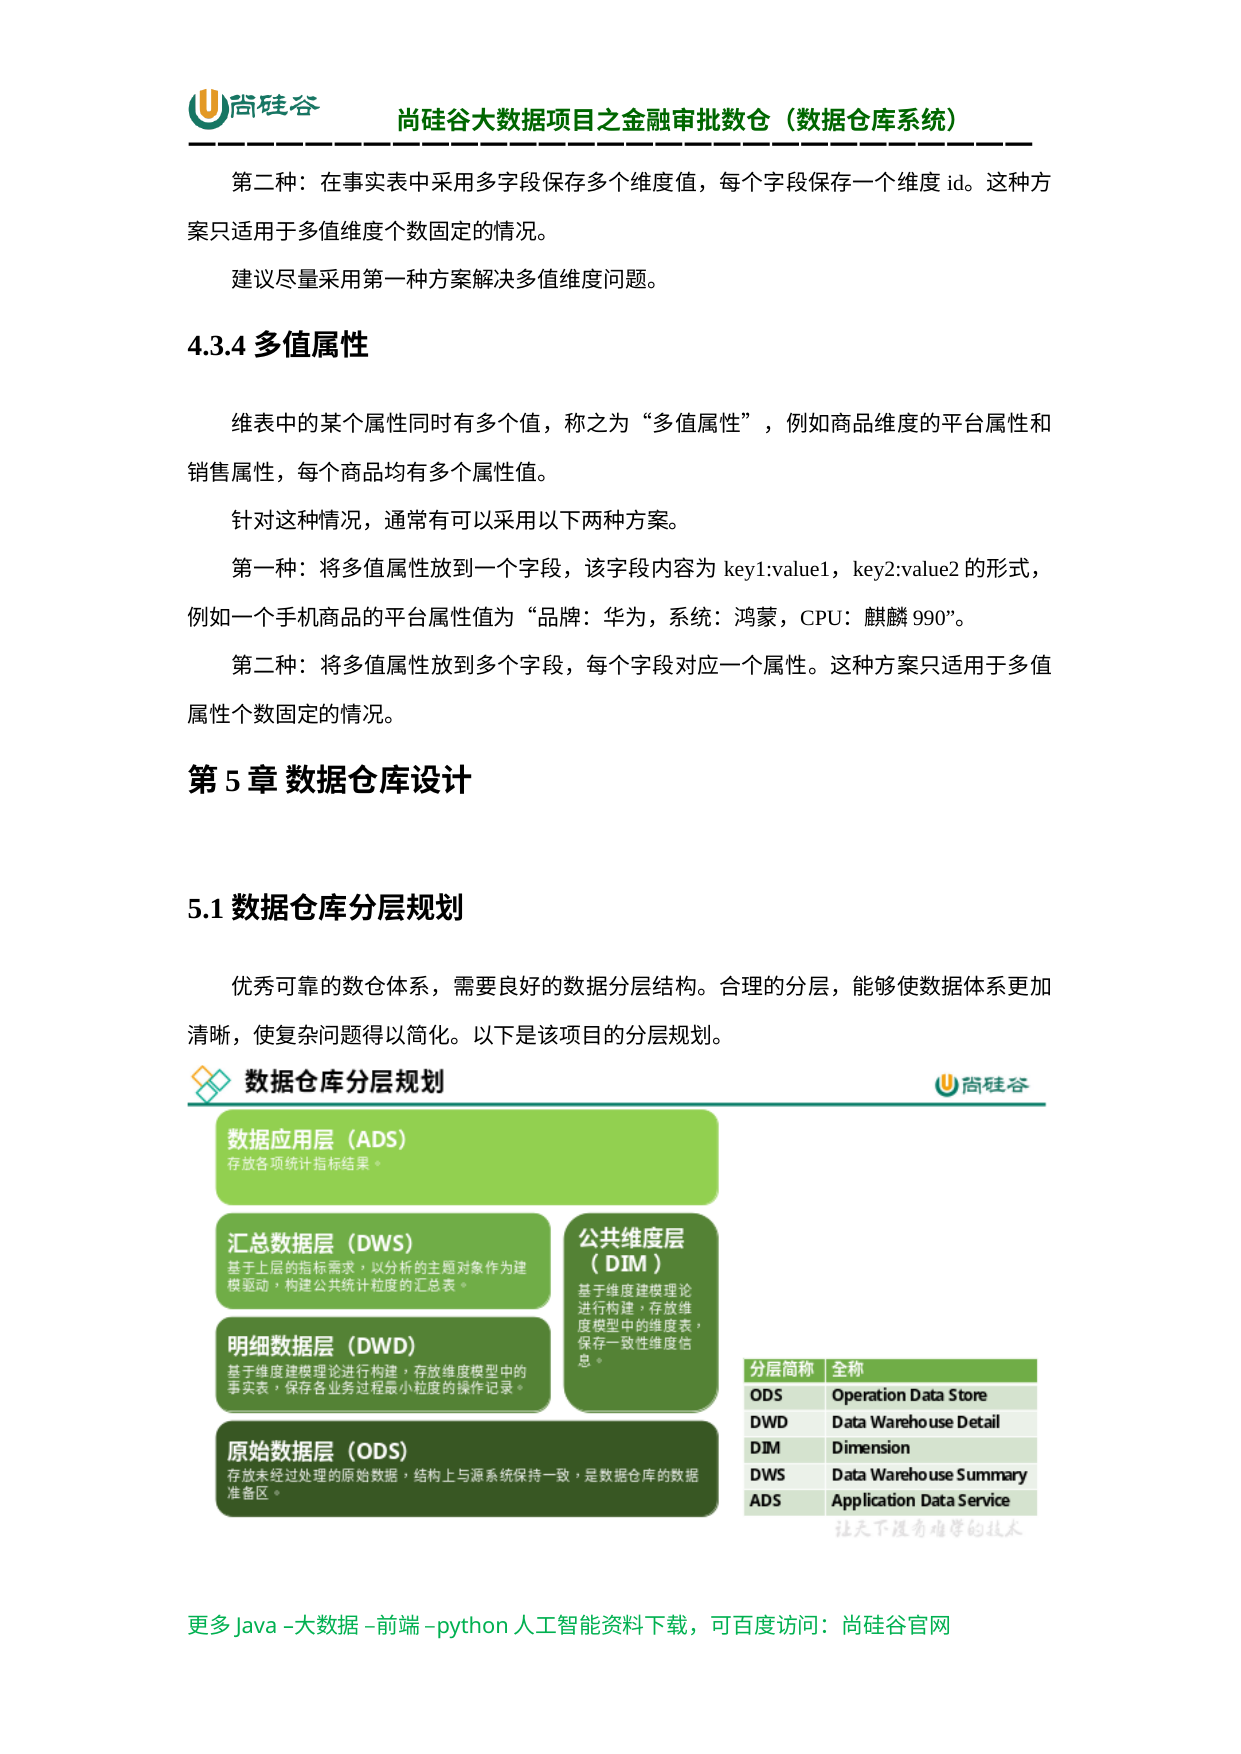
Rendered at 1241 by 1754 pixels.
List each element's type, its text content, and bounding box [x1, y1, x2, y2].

text 第二种：在事实表中采用多字段保存多个维度值，每个字段保存一个维度id。这种方案只适用于多值维度个数固定的情况。 [187, 165, 1053, 246]
subtitle 5.1 数据仓库分层规划 [187, 873, 1053, 938]
text 第一种：将多值属性放到一个字段，该字段内容为key1:value1，key2:value2的形式，例如一个手机商品的平台属性值为“品牌：华为，系统：鸿蒙，CPU：麒麟990”。 [187, 551, 1053, 632]
text 维表中的某个属性同时有多个值，称之为“多值属性”，例如商品维度的平台属性和销售属性，每个商品均有多个属性值。 [187, 406, 1053, 487]
text 建议尽量采用第一种方案解决多值维度问题。 [187, 262, 1053, 294]
subtitle 第5章 数据仓库设计 [187, 745, 1053, 810]
text 第二种：将多值属性放到多个字段，每个字段对应一个属性。这种方案只适用于多值属性个数固定的情况。 [187, 648, 1053, 729]
subtitle 4.3.4 多值属性 [187, 310, 1053, 375]
text 优秀可靠的数仓体系，需要良好的数据分层结构。合理的分层，能够使数据体系更加清晰，使复杂问题得以简化。以下是该项目的分层规划。 [187, 969, 1053, 1050]
text 针对这种情况，通常有可以采用以下两种方案。 [187, 503, 1053, 535]
